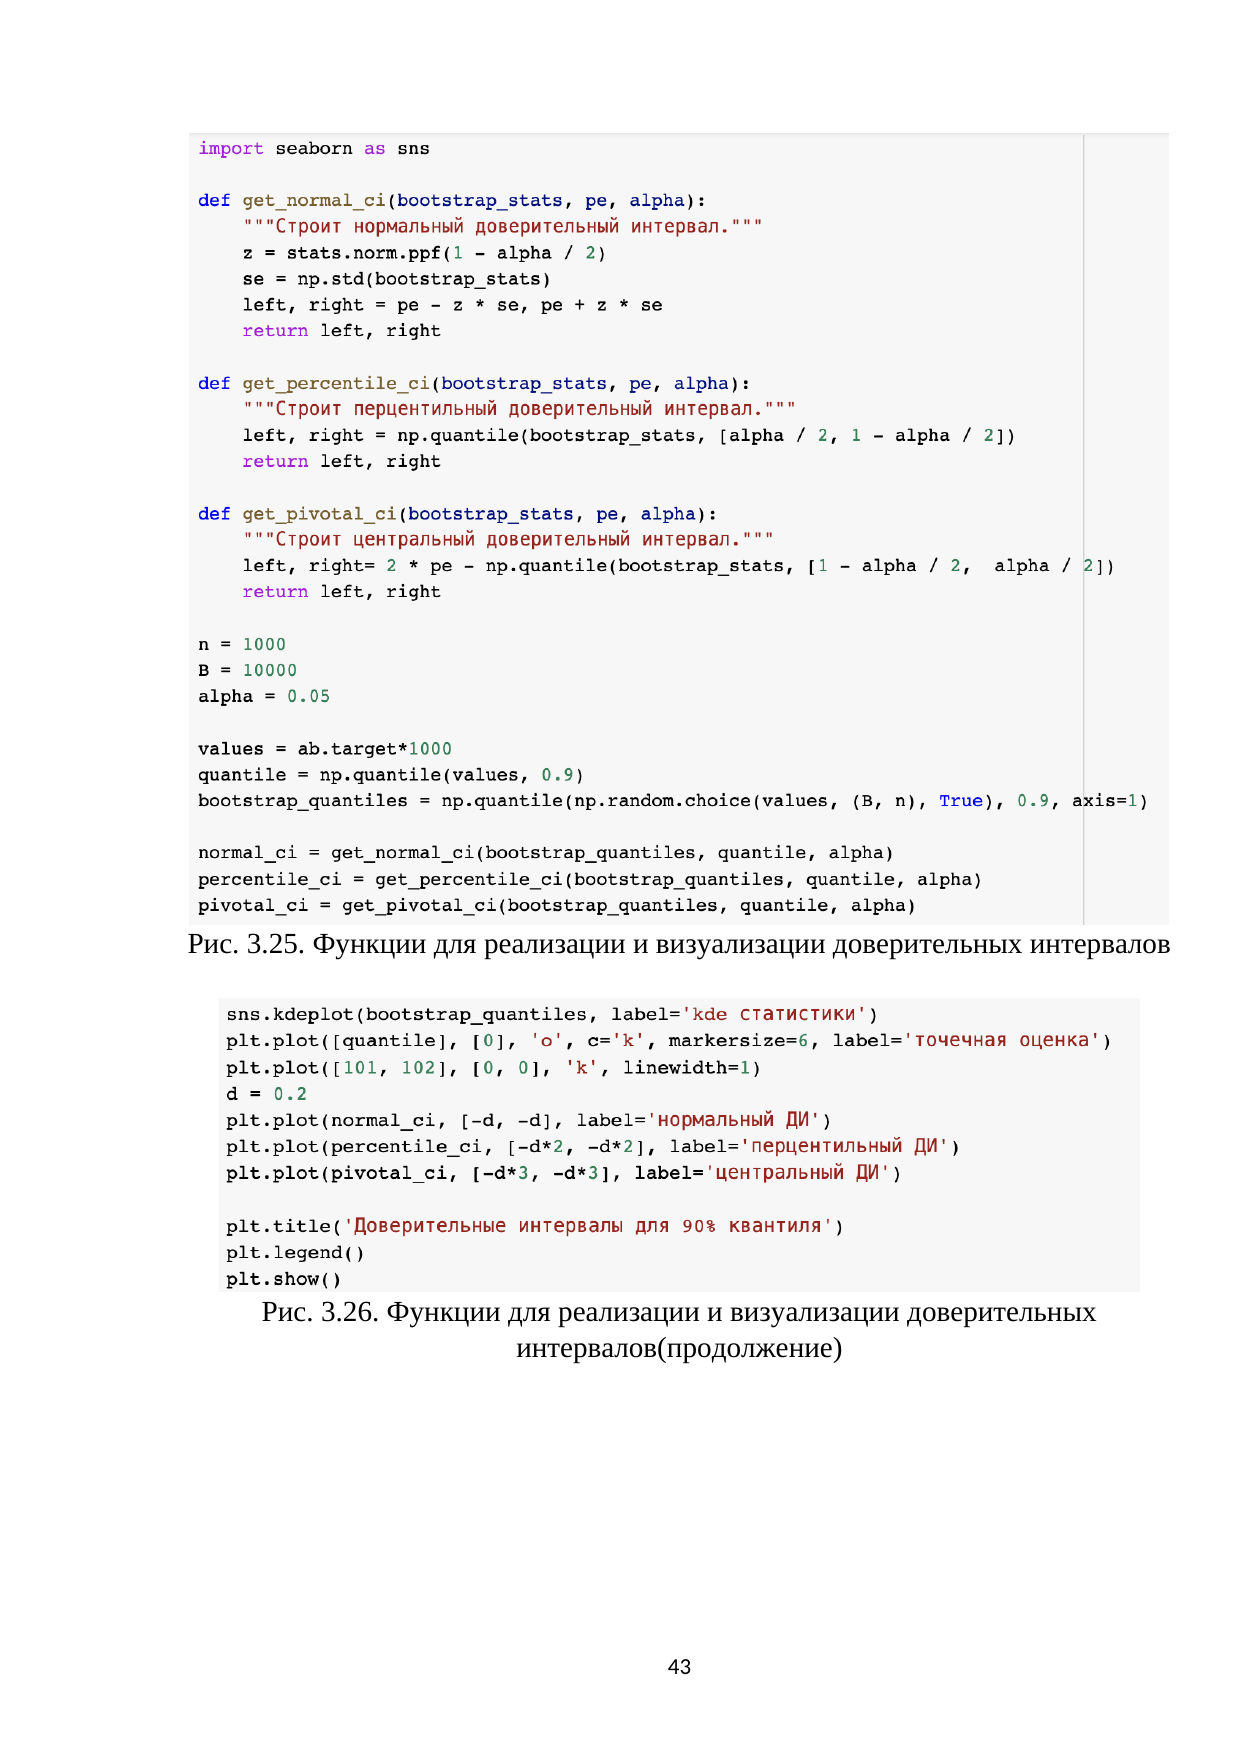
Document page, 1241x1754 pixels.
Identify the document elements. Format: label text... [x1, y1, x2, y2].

picture [189, 133, 1169, 925]
text Рис. 3.26. Функции для реализации и визуализации доверительных интервалов(продолжение) [177, 1294, 1181, 1363]
picture [218, 998, 1140, 1292]
text Рис. 3.25. Функции для реализации и визуализации доверительных интервалов [177, 927, 1181, 960]
